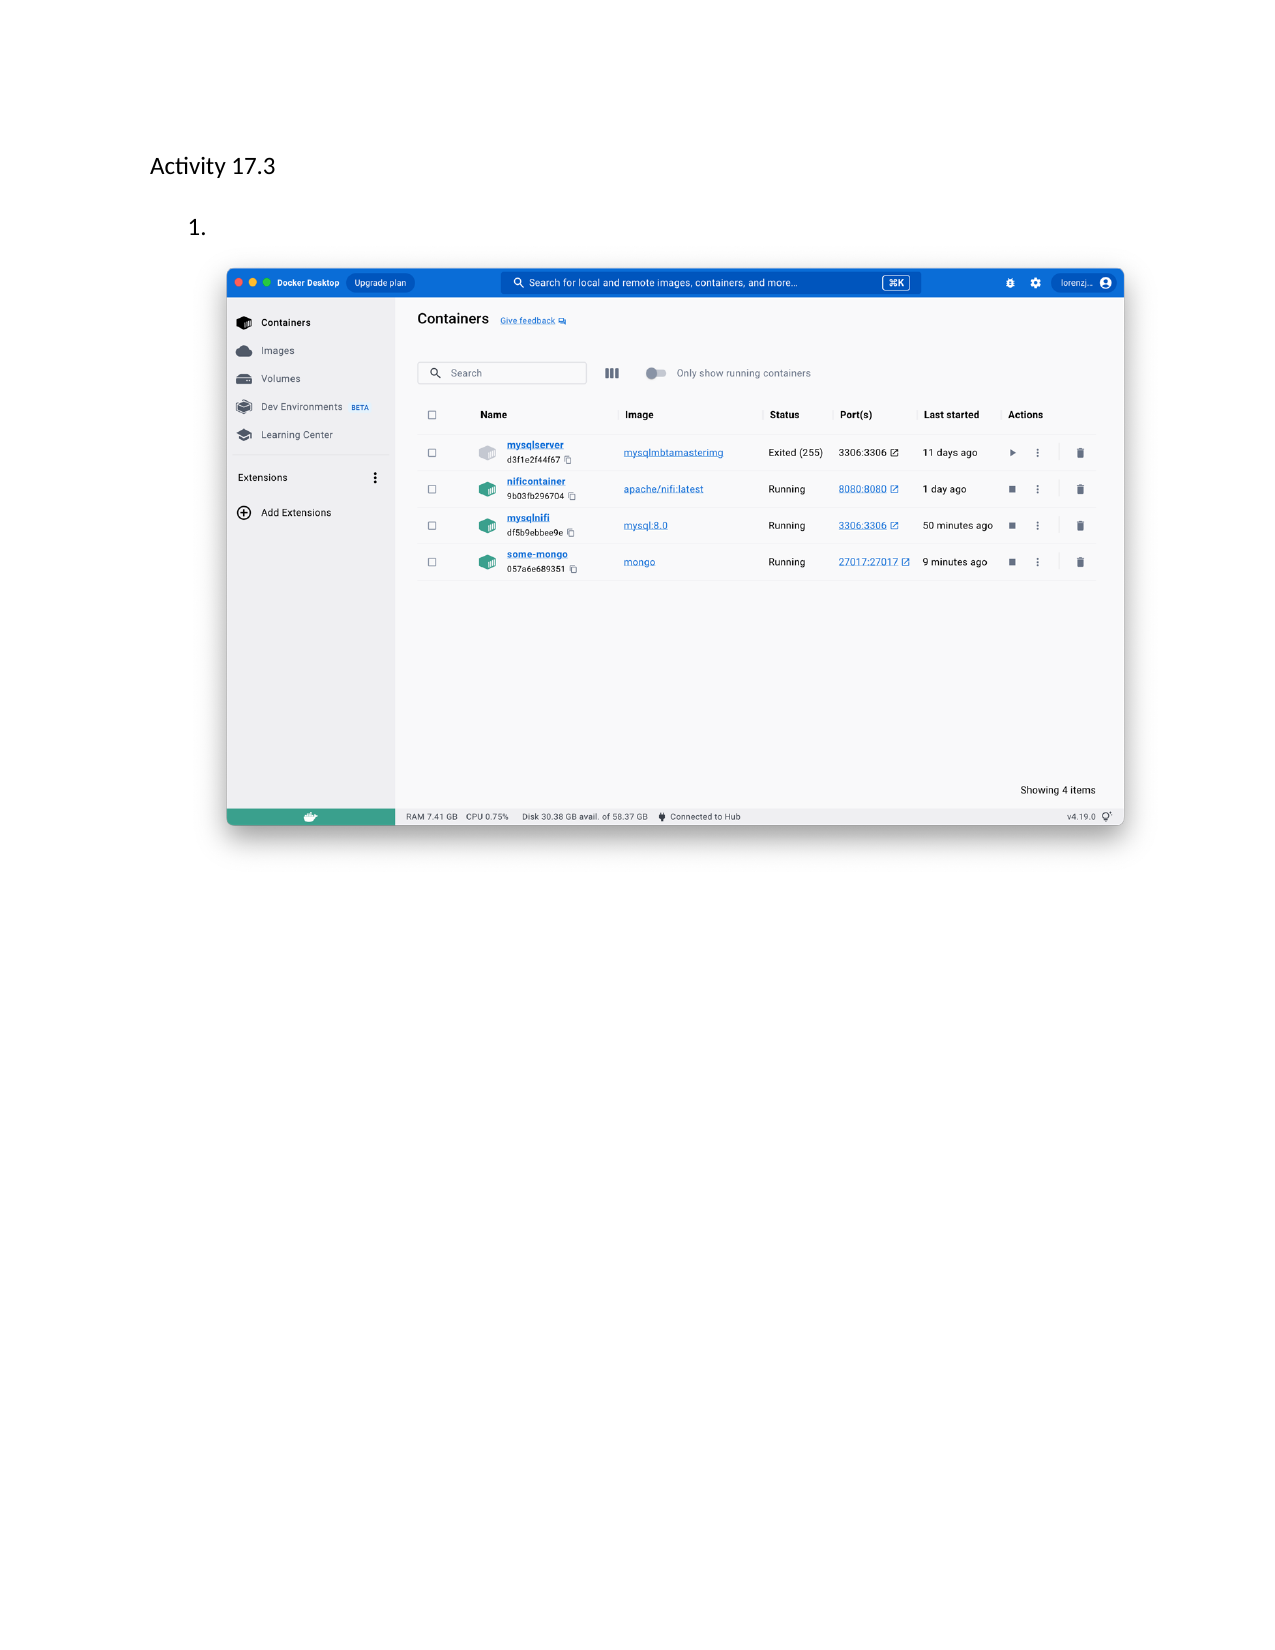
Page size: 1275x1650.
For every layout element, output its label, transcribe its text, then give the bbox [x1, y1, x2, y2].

picture [187, 241, 1163, 877]
text Activity 17.3 [150, 150, 1125, 181]
